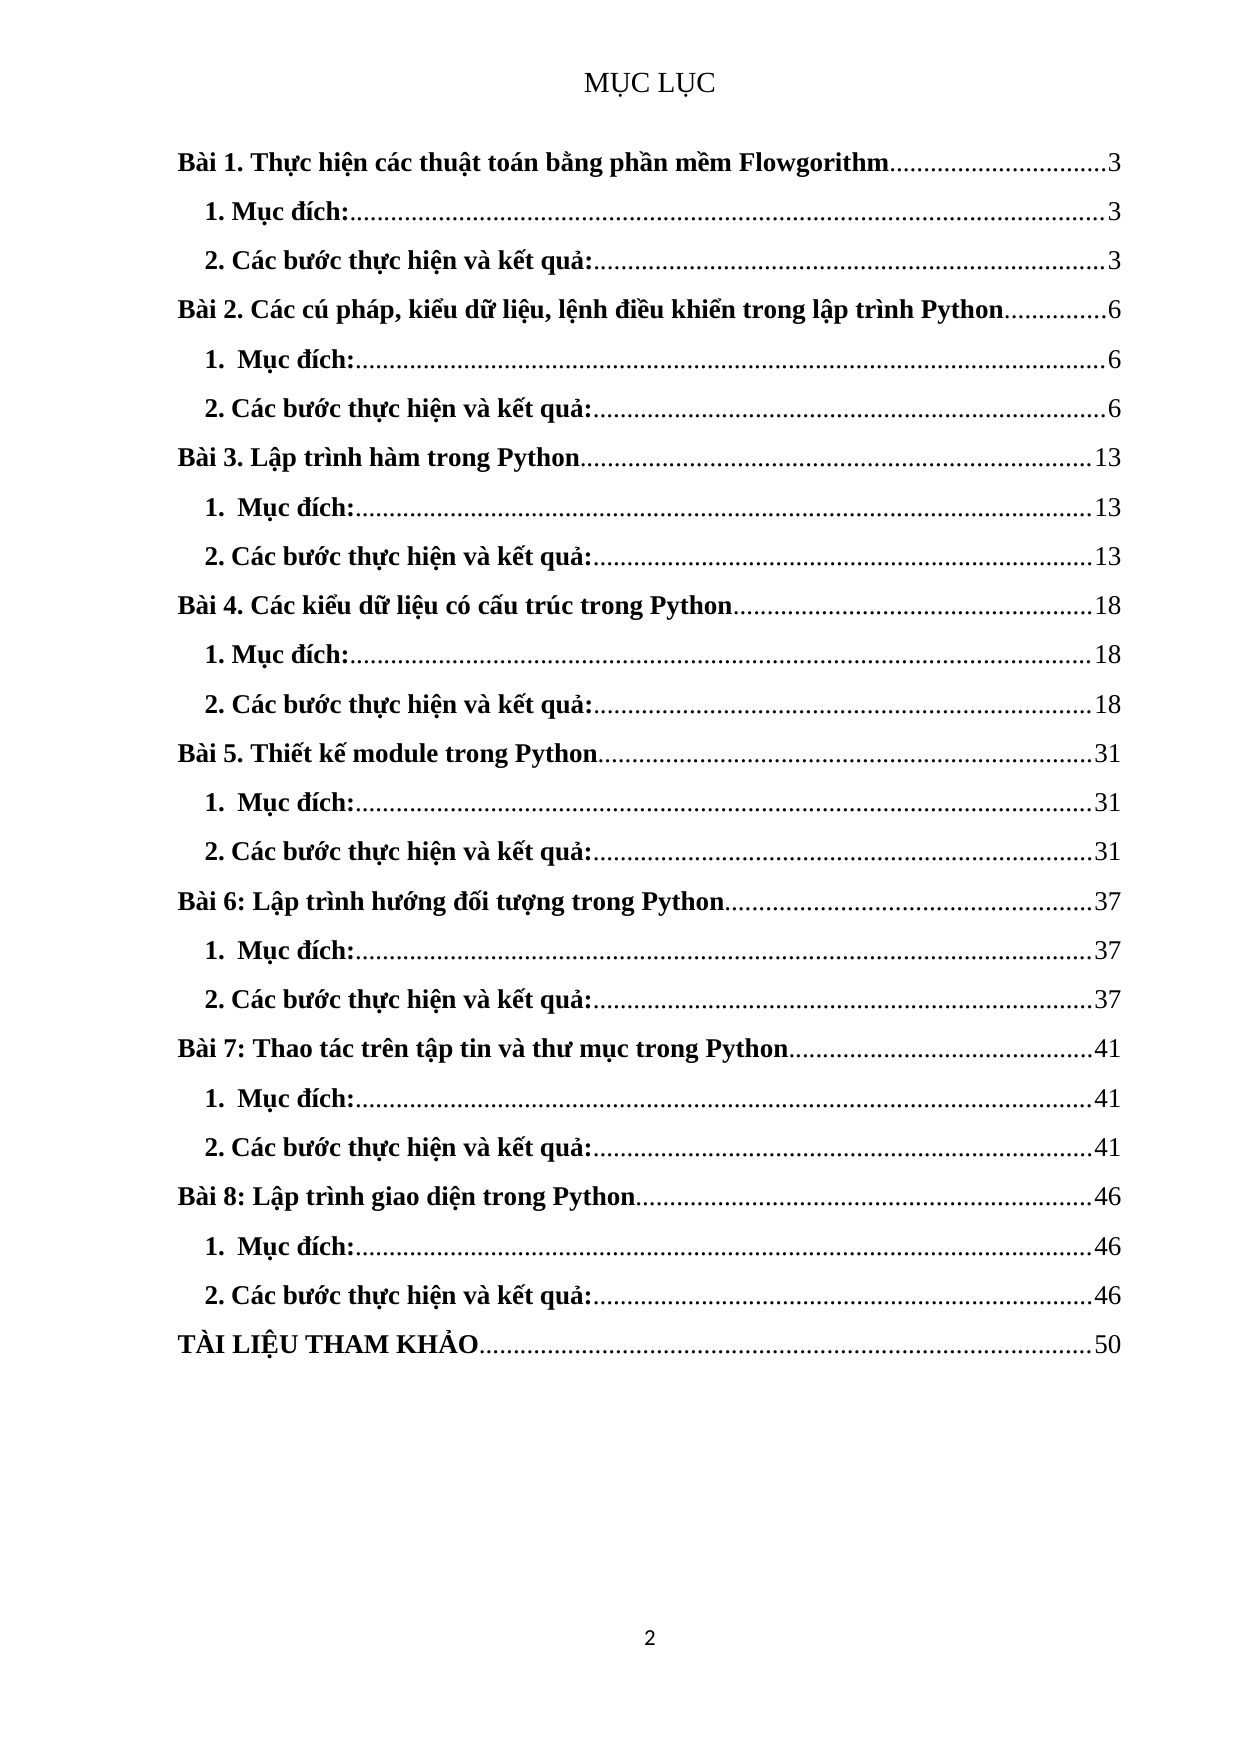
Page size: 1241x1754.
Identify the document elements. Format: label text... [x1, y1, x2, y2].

text Bài 7: Thao tác trên tập tin và thư mục trong Python 41 [177, 1033, 1122, 1064]
text TÀI LIỆU THAM KHẢO 50 [177, 1328, 1122, 1359]
text 1. Mục đích: 13 [204, 491, 1122, 522]
text 2. Các bước thực hiện và kết quả: 13 [204, 540, 1122, 571]
text Bài 2. Các cú pháp, kiểu dữ liệu, lệnh điều khiển trong lập trình Python 6 [177, 293, 1122, 325]
text 2. Các bước thực hiện và kết quả: 18 [204, 688, 1122, 719]
text 1. Mục đích: 41 [204, 1082, 1122, 1113]
text 2. Các bước thực hiện và kết quả: 46 [204, 1279, 1122, 1310]
text Bài 8: Lập trình giao diện trong Python 46 [177, 1180, 1122, 1212]
text 1. Mục đích: 18 [204, 638, 1122, 669]
text MỤC LỤC [177, 66, 1122, 138]
text 2. Các bước thực hiện và kết quả: 6 [204, 392, 1122, 423]
text Bài 4. Các kiểu dữ liệu có cấu trúc trong Python 18 [177, 589, 1122, 620]
text 2. Các bước thực hiện và kết quả: 3 [204, 244, 1122, 275]
text 2. Các bước thực hiện và kết quả: 41 [204, 1131, 1122, 1162]
text Bài 6: Lập trình hướng đối tượng trong Python 37 [177, 885, 1122, 916]
text Bài 1. Thực hiện các thuật toán bằng phần mềm Flowgorithm 3 [177, 146, 1122, 177]
text 1. Mục đích: 6 [204, 343, 1122, 374]
text 2. Các bước thực hiện và kết quả: 31 [204, 836, 1122, 867]
text 1. Mục đích: 31 [204, 786, 1122, 817]
text 1. Mục đích: 37 [204, 934, 1122, 965]
text 1. Mục đích: 3 [204, 195, 1122, 226]
text 2. Các bước thực hiện và kết quả: 37 [204, 983, 1122, 1014]
text 1. Mục đích: 46 [204, 1230, 1122, 1261]
text Bài 3. Lập trình hàm trong Python 13 [177, 441, 1122, 472]
text Bài 5. Thiết kế module trong Python 31 [177, 737, 1122, 768]
